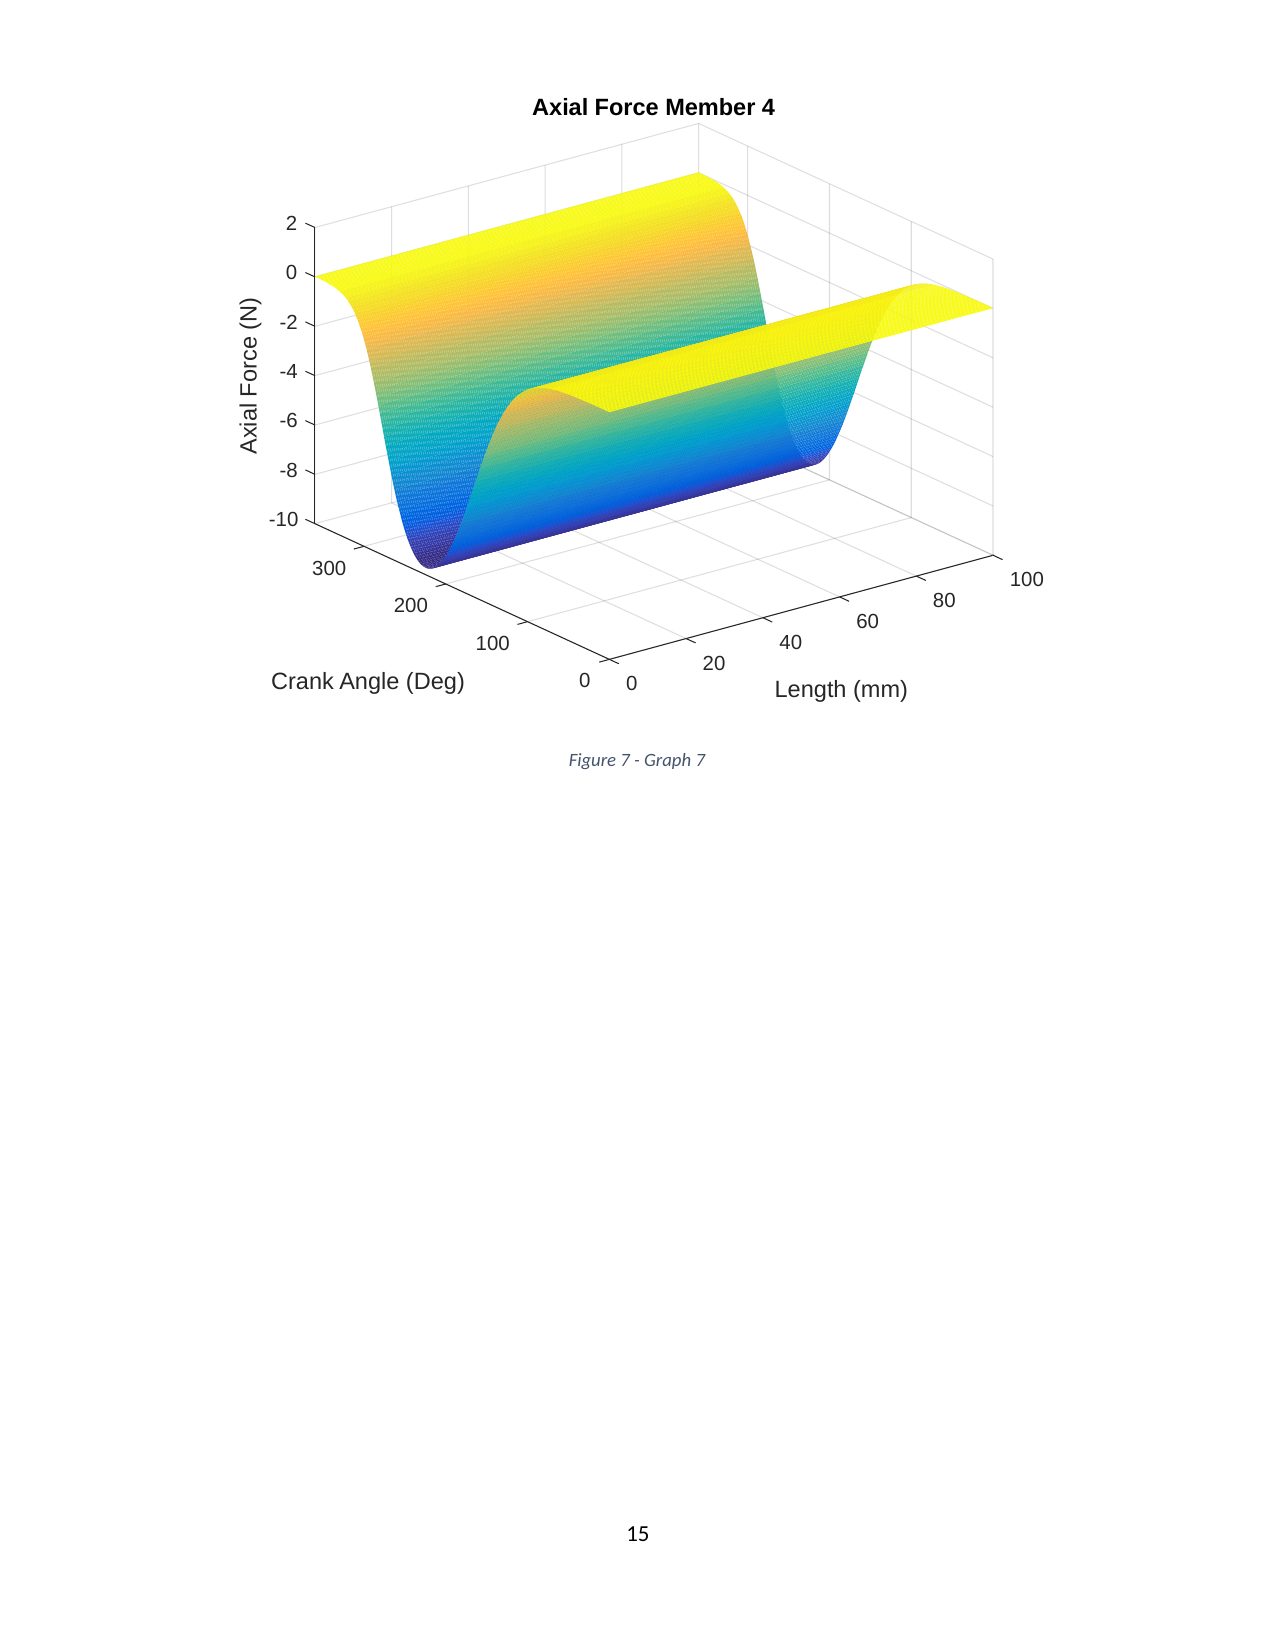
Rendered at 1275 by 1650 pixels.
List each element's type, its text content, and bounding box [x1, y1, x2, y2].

text Figure 7 - Graph 7 [75, 748, 1200, 771]
